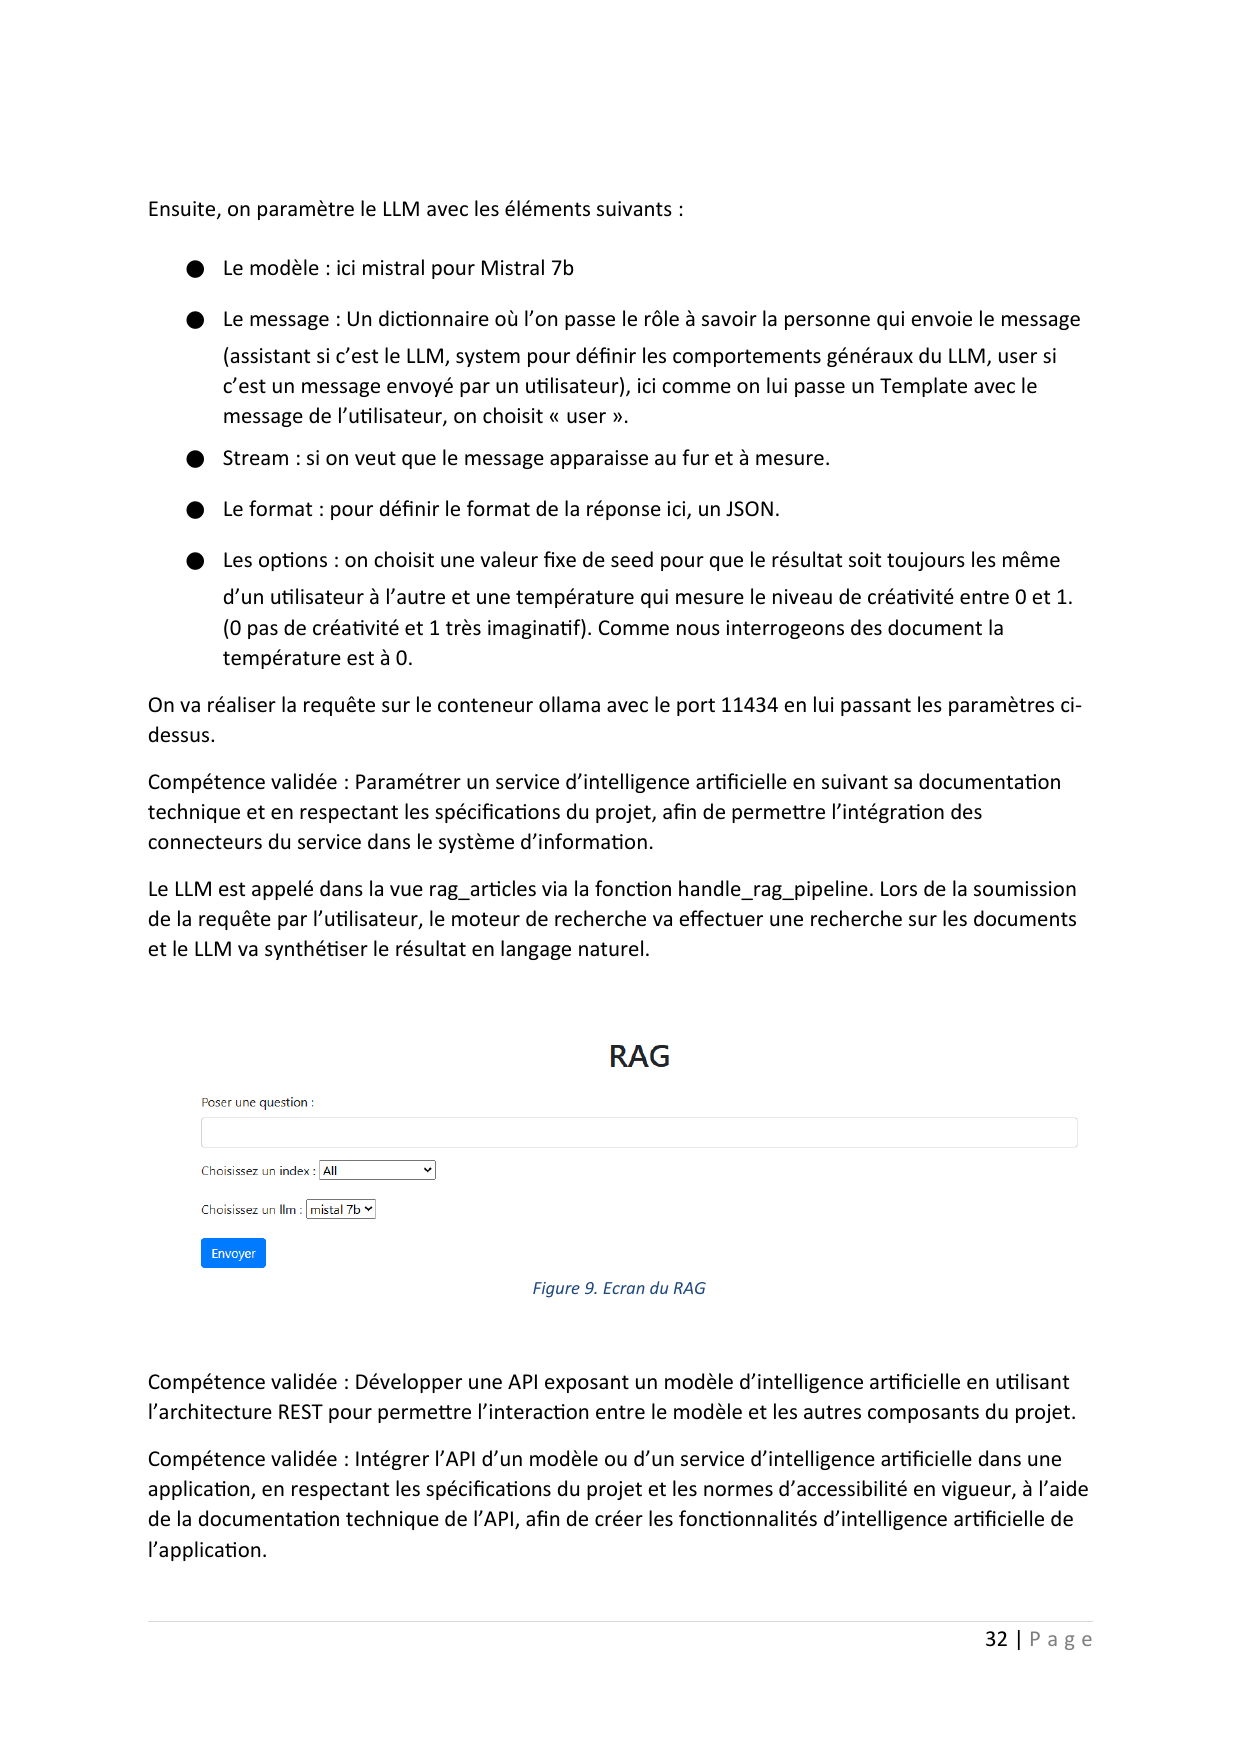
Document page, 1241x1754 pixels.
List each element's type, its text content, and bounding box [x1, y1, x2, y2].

text Figure 9. Ecran du RAG [148, 1277, 1093, 1299]
text Compétence validée : Développer une API exposant un modèle d’intelligence artificielle en utilisant l’architecture REST pour permettre l’interaction entre le modèle et les autres composants du projet. [148, 1367, 1093, 1425]
text Compétence validée : Intégrer l’API d’un modèle ou d’un service d’intelligence artificielle dans une application, en respectant les spécifications du projet et les normes d’accessibilité en vigueur, à l’aide de la documentation technique de l’API, afin de créer les fonctionnalités d’intelligence artificielle de l’application. [148, 1444, 1093, 1563]
list Le format : pour définir le format de la réponse ici, un JSON. [185, 483, 1093, 529]
picture [147, 981, 1093, 1277]
list Les options : on choisit une valeur fixe de seed pour que le résultat soit toujours les même d’un utilisateur à l’autre et une température qui mesure le niveau de créativité entre 0 et 1. (0 pas de créativité et 1 très imaginatif). Comme nous interrogeons des document la température est à 0. [185, 533, 1093, 671]
text Le LLM est appelé dans la vue rag_articles via la fonction handle_rag_pipeline. Lors de la soumission de la requête par l’utilisateur, le moteur de recherche va effectuer une recherche sur les documents et le LLM va synthétiser le résultat en langage naturel. [148, 874, 1093, 963]
text Compétence validée : Paramétrer un service d’intelligence artificielle en suivant sa documentation technique et en respectant les spécifications du projet, afin de permettre l’intégration des connecteurs du service dans le système d’information. [148, 767, 1093, 855]
list Le message : Un dictionnaire où l’on passe le rôle à savoir la personne qui envoie le message (assistant si c’est le LLM, system pour définir les comportements généraux du LLM, user si c’est un message envoyé par un utilisateur), ici comme on lui passe un Template avec le message de l’utilisateur, on choisit « user ». [185, 292, 1093, 430]
list Stream : si on veut que le message apparaisse au fur et à mesure. [185, 432, 1093, 479]
text On va réaliser la requête sur le conteneur ollama avec le port 11434 en lui passant les paramètres ci-dessus. [148, 690, 1093, 748]
text Ensuite, on paramètre le LLM avec les éléments suivants : [148, 194, 1093, 222]
list Le modèle : ici mistral pour Mistral 7b [185, 241, 1093, 288]
